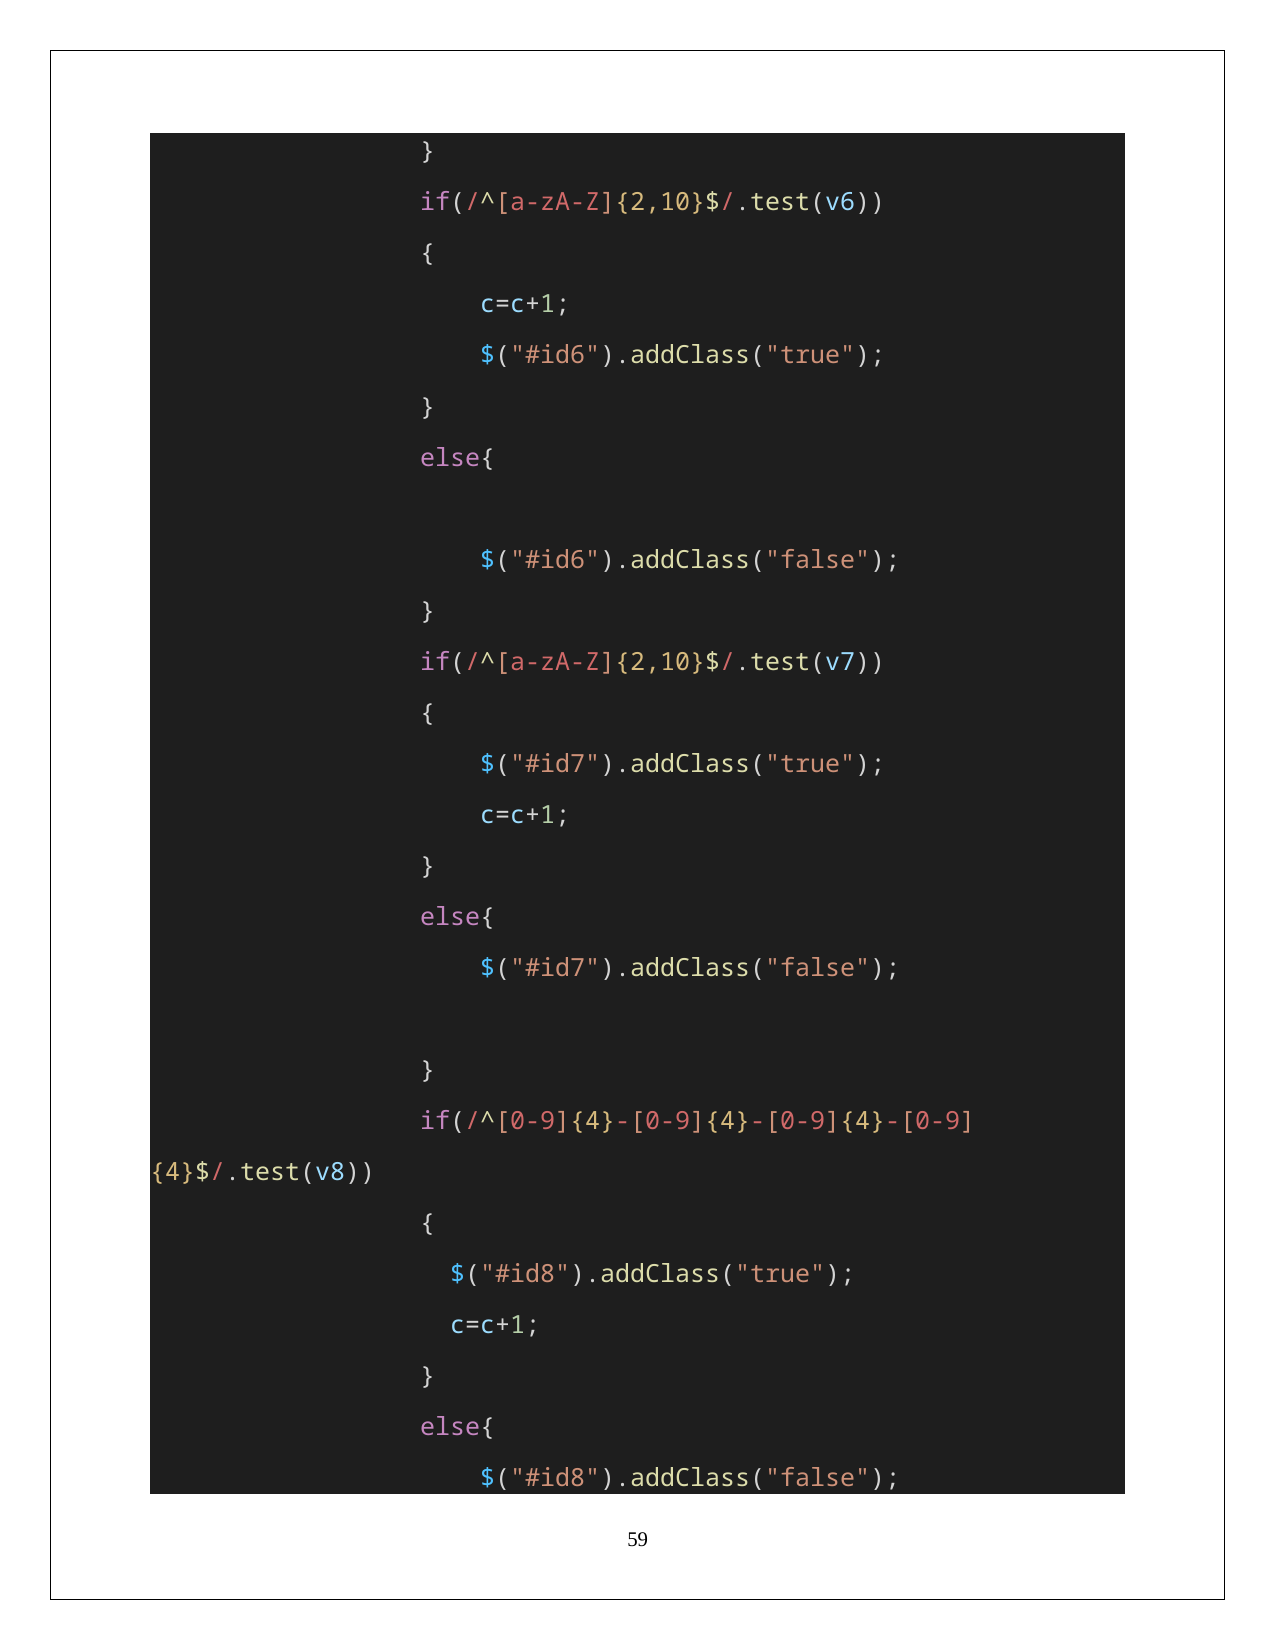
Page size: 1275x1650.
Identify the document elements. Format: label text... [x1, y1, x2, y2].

text $("#id8").addClass("true"); [150, 1256, 1125, 1290]
text } [150, 592, 1125, 626]
text } [150, 1052, 1125, 1086]
text if(/^[0-9]{4}-[0-9]{4}-[0-9]{4}-[0-9]{4}$/.test(v8)) [150, 1103, 1125, 1188]
text } [150, 388, 1125, 422]
text { [150, 694, 1125, 728]
text if(/^[a-zA-Z]{2,10}$/.test(v6)) [150, 184, 1125, 218]
text if(/^[a-zA-Z]{2,10}$/.test(v7)) [150, 643, 1125, 677]
text $("#id7").addClass("true"); [150, 745, 1125, 779]
text $("#id7").addClass("false"); [150, 949, 1125, 984]
text } [150, 133, 1125, 167]
text } [150, 1358, 1125, 1392]
text { [150, 1205, 1125, 1239]
text else{ [150, 898, 1125, 933]
text else{ [150, 1409, 1125, 1443]
text c=c+1; [150, 796, 1125, 831]
text $("#id6").addClass("false"); [150, 541, 1125, 575]
text c=c+1; [150, 286, 1125, 320]
text c=c+1; [150, 1307, 1125, 1341]
text { [150, 235, 1125, 269]
text $("#id6").addClass("true"); [150, 337, 1125, 371]
text } [150, 847, 1125, 882]
text else{ [150, 439, 1125, 473]
text $("#id8").addClass("false"); [150, 1460, 1125, 1494]
